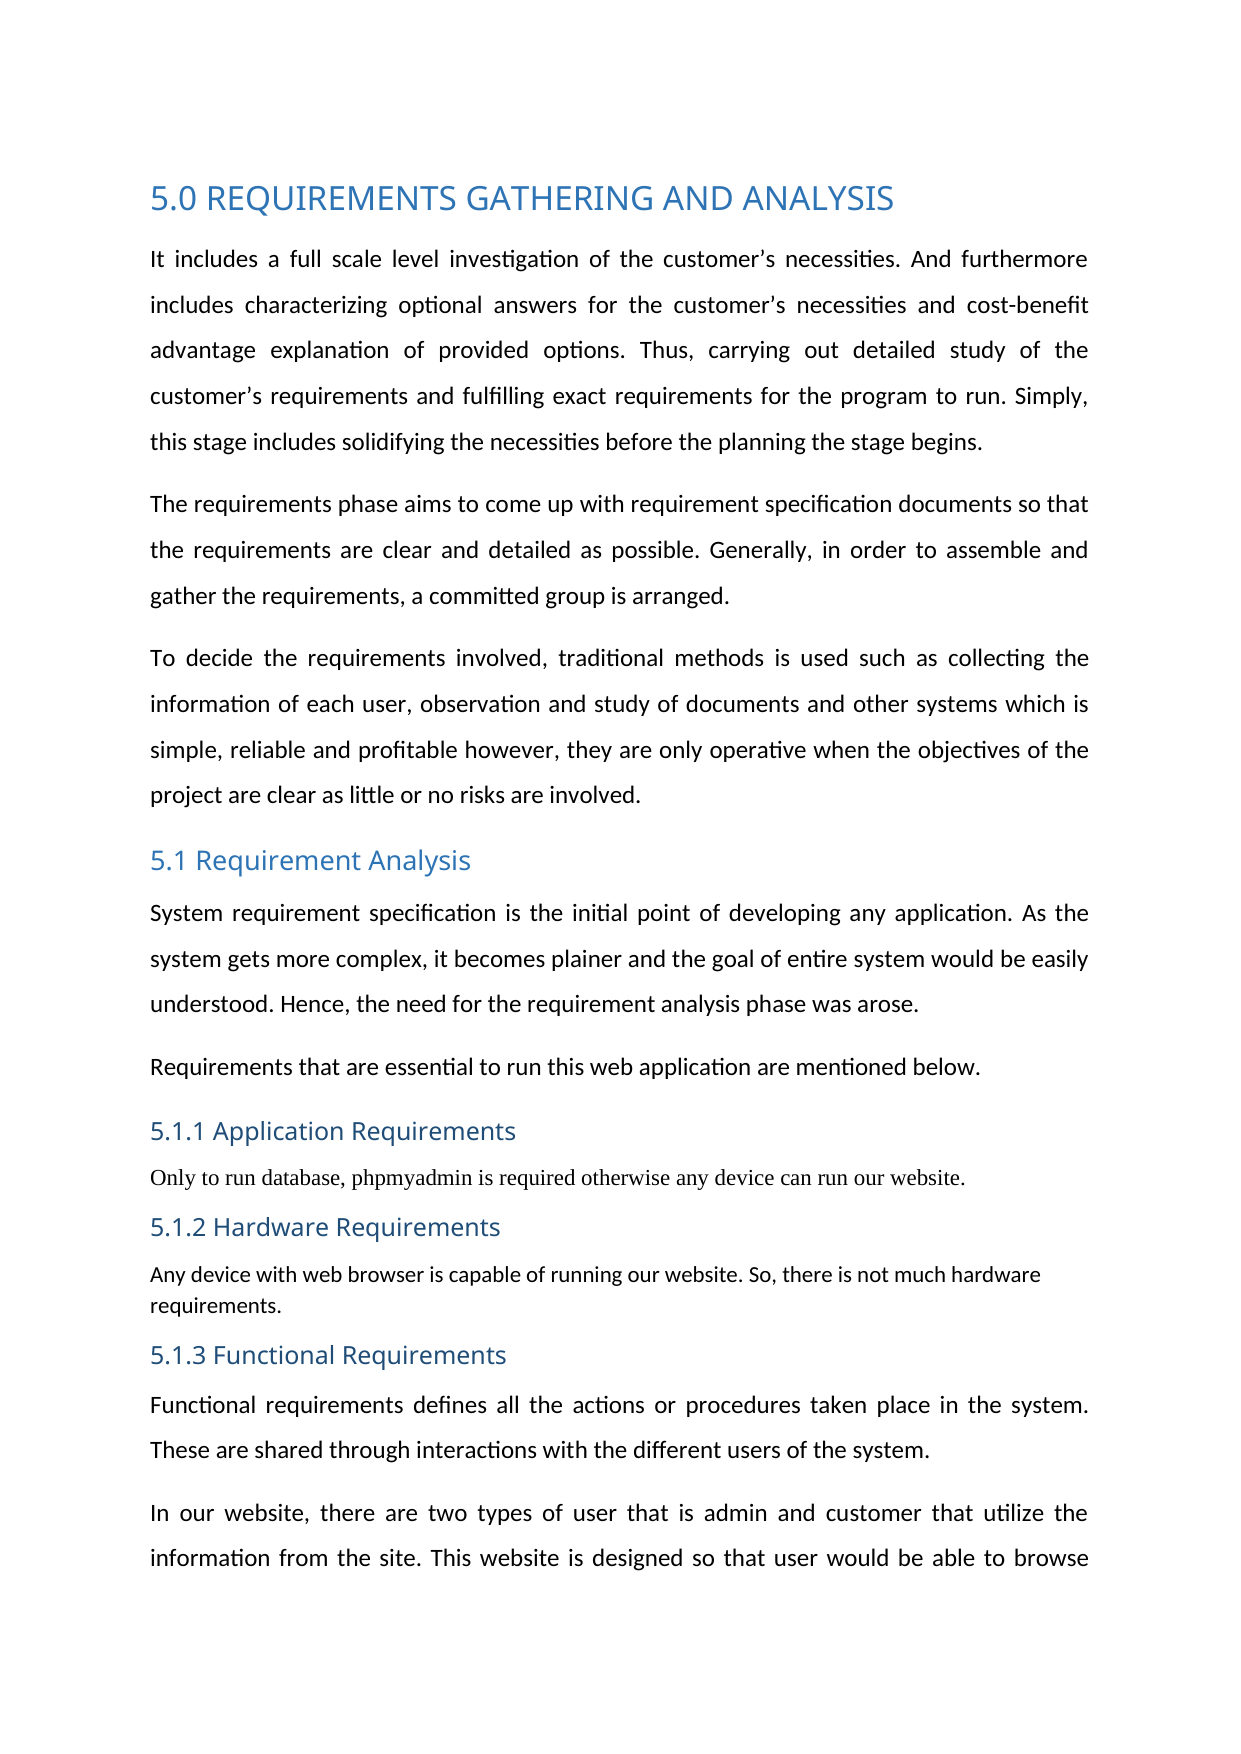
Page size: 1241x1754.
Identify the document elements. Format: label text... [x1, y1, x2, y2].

text System requirement specification is the initial point of developing any application. As the system gets more complex, it becomes plainer and the goal of entire system would be easily understood. Hence, the need for the requirement analysis phase was arose. [150, 897, 1090, 1019]
text Only to run database, phpmyadmin is required otherwise any device can run our website. [150, 1164, 1090, 1191]
text Functional requirements defines all the actions or procedures taken place in the system. These are shared through interactions with the different users of the system. [150, 1389, 1090, 1465]
subtitle 5.1.1 Application Requirements [150, 1113, 1090, 1147]
subtitle 5.0 REQUIREMENTS GATHERING AND ANALYSIS [150, 175, 1090, 220]
subtitle 5.1 Requirement Analysis [150, 842, 1090, 879]
text Requirements that are essential to run this web application are mentioned below. [150, 1051, 1090, 1082]
text It includes a full scale level investigation of the customer’s necessities. And furthermore includes characterizing optional answers for the customer’s necessities and cost-benefit advantage explanation of provided options. Thus, carrying out detailed study of the customer’s requirements and fulfilling exact requirements for the program to run. Simply, this stage includes solidifying the necessities before the planning the stage begins. [150, 243, 1090, 457]
subtitle 5.1.2 Hardware Requirements [150, 1209, 1090, 1244]
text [150, 1497, 1090, 1573]
text To decide the requirements involved, traditional methods is used such as collecting the information of each user, observation and study of documents and other systems which is simple, reliable and profitable however, they are only operative when the objectives of the project are clear as little or no risks are involved. [150, 642, 1090, 810]
text The requirements phase aims to come up with requirement specification documents so that the requirements are clear and detailed as possible. Generally, in order to assemble and gather the requirements, a committed group is arranged. [150, 488, 1090, 610]
subtitle 5.1.3 Functional Requirements [150, 1338, 1090, 1372]
text Any device with web browser is capable of running our website. So, there is not much hardware requirements. [150, 1261, 1090, 1319]
